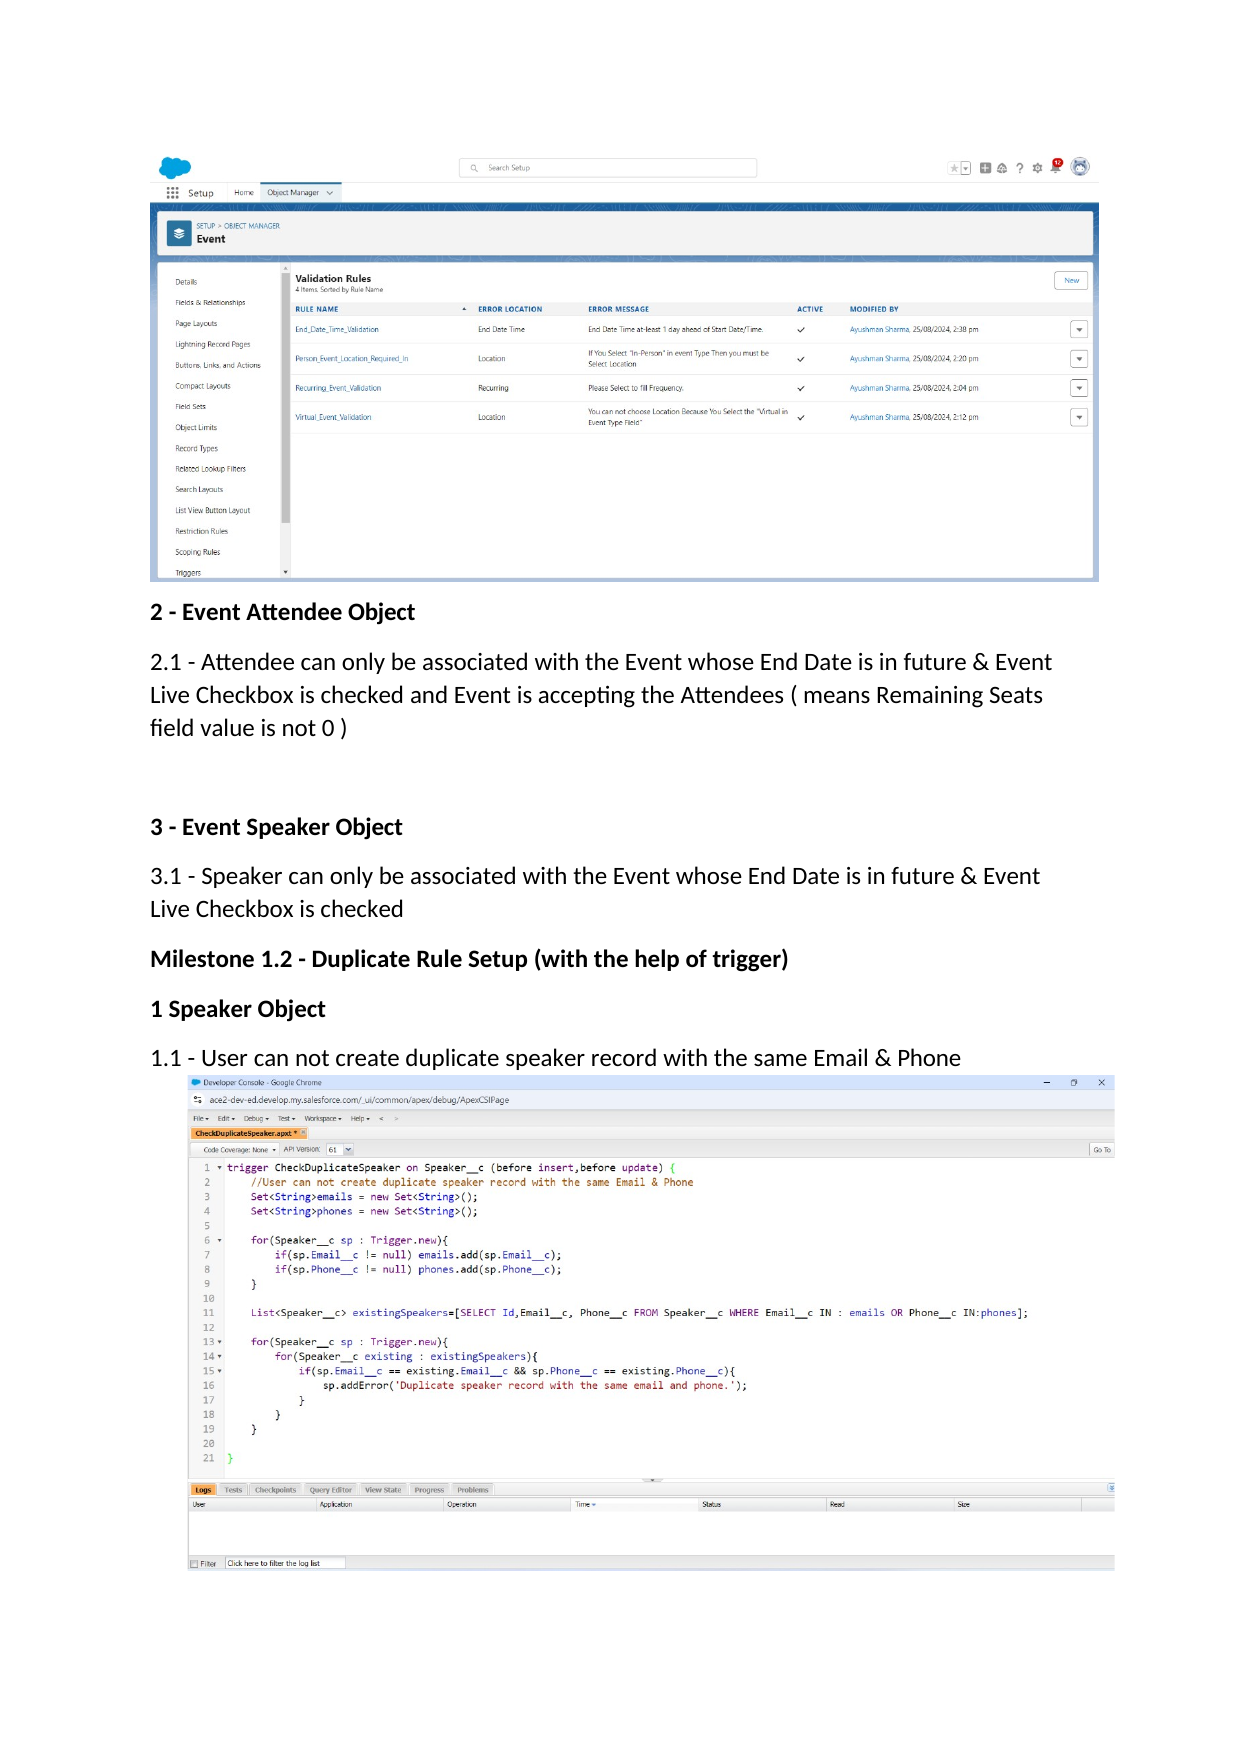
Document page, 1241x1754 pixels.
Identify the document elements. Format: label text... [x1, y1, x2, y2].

subtitle - Event Speaker Object [150, 811, 1176, 842]
picture [187, 1075, 1115, 1571]
list - Speaker can only be associated with the Event whose End Date is in future & Event Live Checkbox is checked [150, 861, 1081, 924]
picture [150, 156, 1099, 582]
subtitle Milestone 1.2 - Duplicate Rule Setup (with the help of trigger) 1 Speaker Object [150, 943, 793, 1023]
list - User can not create duplicate speaker record with the same Email & Phone [150, 1042, 1176, 1073]
list - Attendee can only be associated with the Event whose End Date is in future & Event Live Checkbox is checked and Event is accepting the Attendees ( means Remaining Seats ﬁeld value is not 0 ) [150, 646, 1089, 742]
subtitle - Event Attendee Object [150, 596, 1176, 627]
